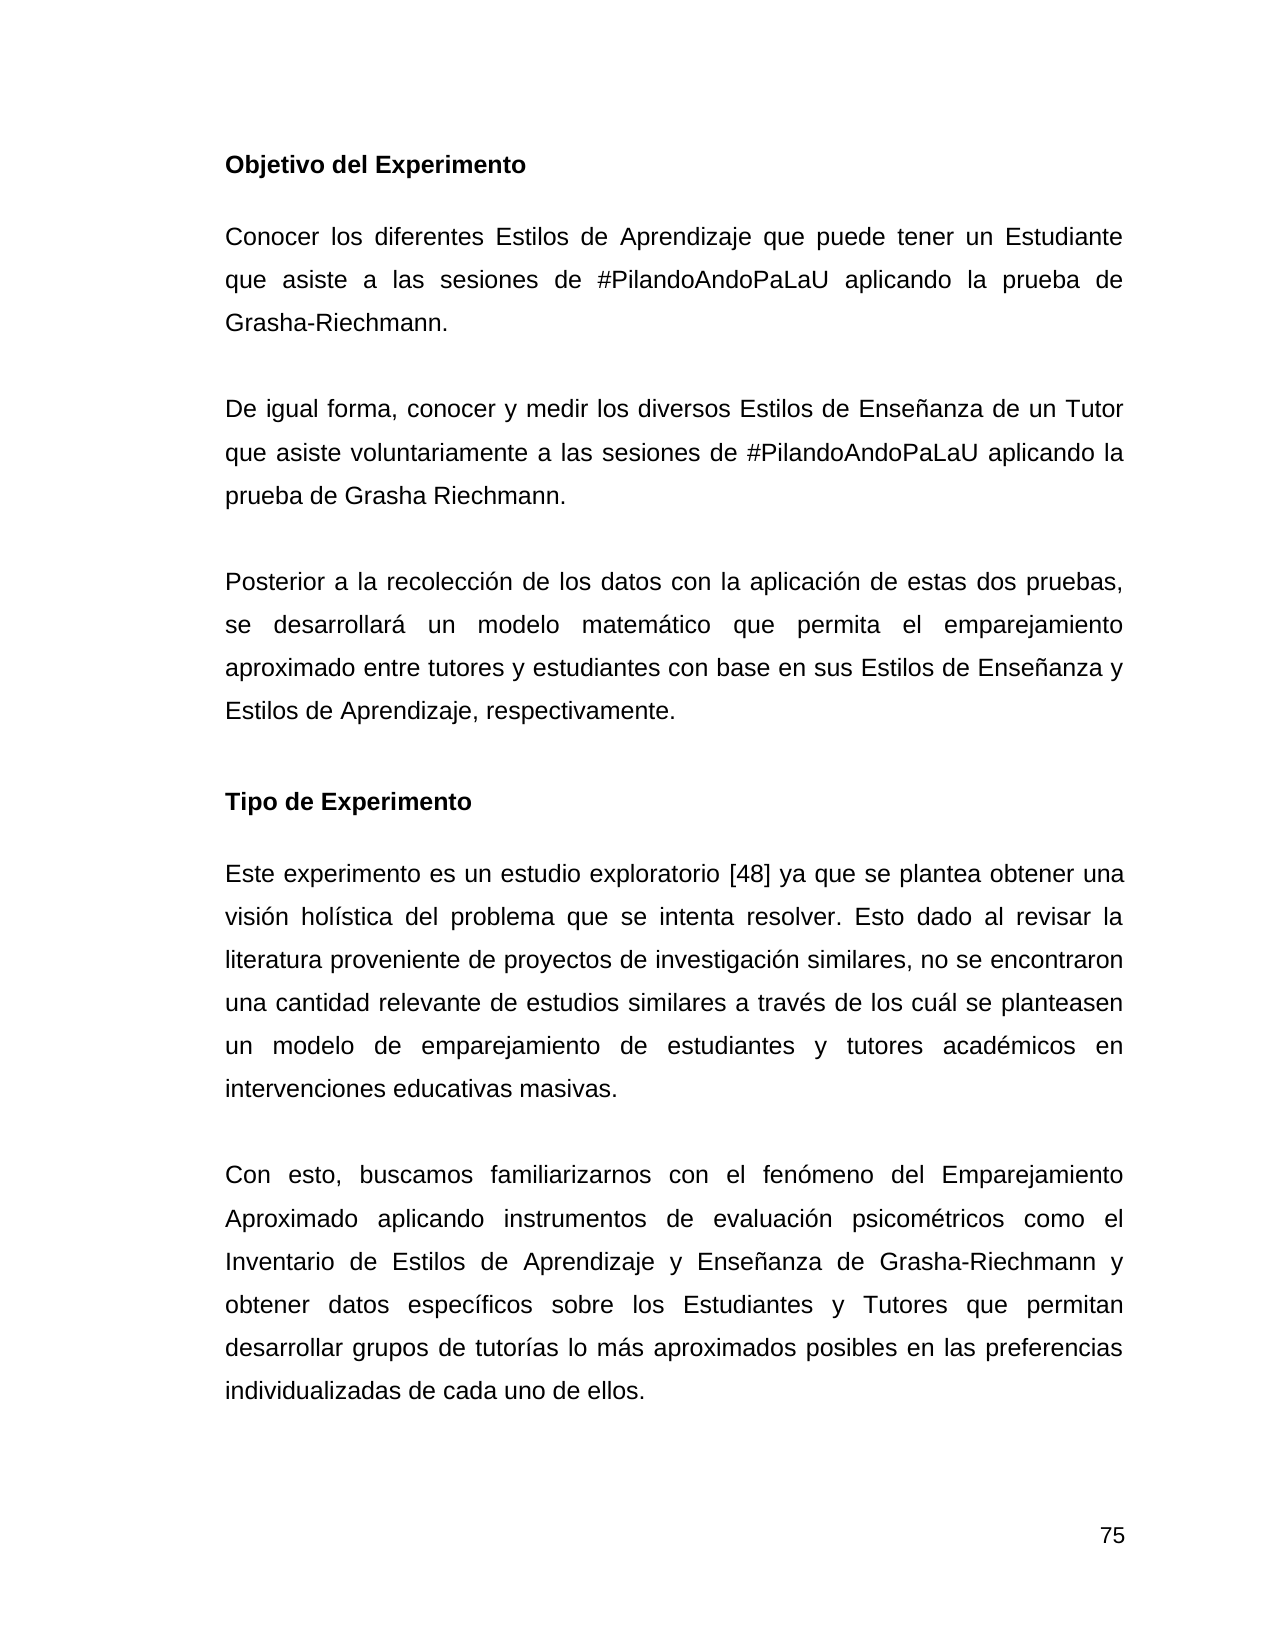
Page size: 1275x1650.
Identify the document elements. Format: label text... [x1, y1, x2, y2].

text Posterior a la recolección de los datos con la aplicación de estas dos pruebas, se desarrollará un modelo matemático que permita el emparejamiento aproximado entre tutores y estudiantes con base en sus Estilos de Enseñanza y Estilos de Aprendizaje, respectivamente. [225, 567, 1125, 725]
subtitle Tipo de Experimento [225, 787, 1125, 815]
text De igual forma, conocer y medir los diversos Estilos de Enseñanza de un Tutor que asiste voluntariamente a las sesiones de #PilandoAndoPaLaU aplicando la prueba de Grasha Riechmann. [225, 394, 1125, 509]
text Con esto, buscamos familiarizarnos con el fenómeno del Emparejamiento Aproximado aplicando instrumentos de evaluación psicométricos como el Inventario de Estilos de Aprendizaje y Enseñanza de Grasha-Riechmann y obtener datos específicos sobre los Estudiantes y Tutores que permitan desarrollar grupos de tutorías lo más aproximados posibles en las preferencias individualizadas de cada uno de ellos. [225, 1160, 1125, 1405]
subtitle Objetivo del Experimento [225, 150, 1125, 179]
text Conocer los diferentes Estilos de Aprendizaje que puede tener un Estudiante que asiste a las sesiones de #PilandoAndoPaLaU aplicando la prueba de Grasha-Riechmann. [225, 222, 1125, 337]
text Este experimento es un estudio exploratorio ya que se plantea obtener una visión holística del problema que se intenta resolver. Esto dado al revisar la literatura proveniente de proyectos de investigación similares, no se encontraron una cantidad relevante de estudios similares a través de los cuál se planteasen un modelo de emparejamiento de estudiantes y tutores académicos en intervenciones educativas masivas. [225, 858, 1125, 1103]
